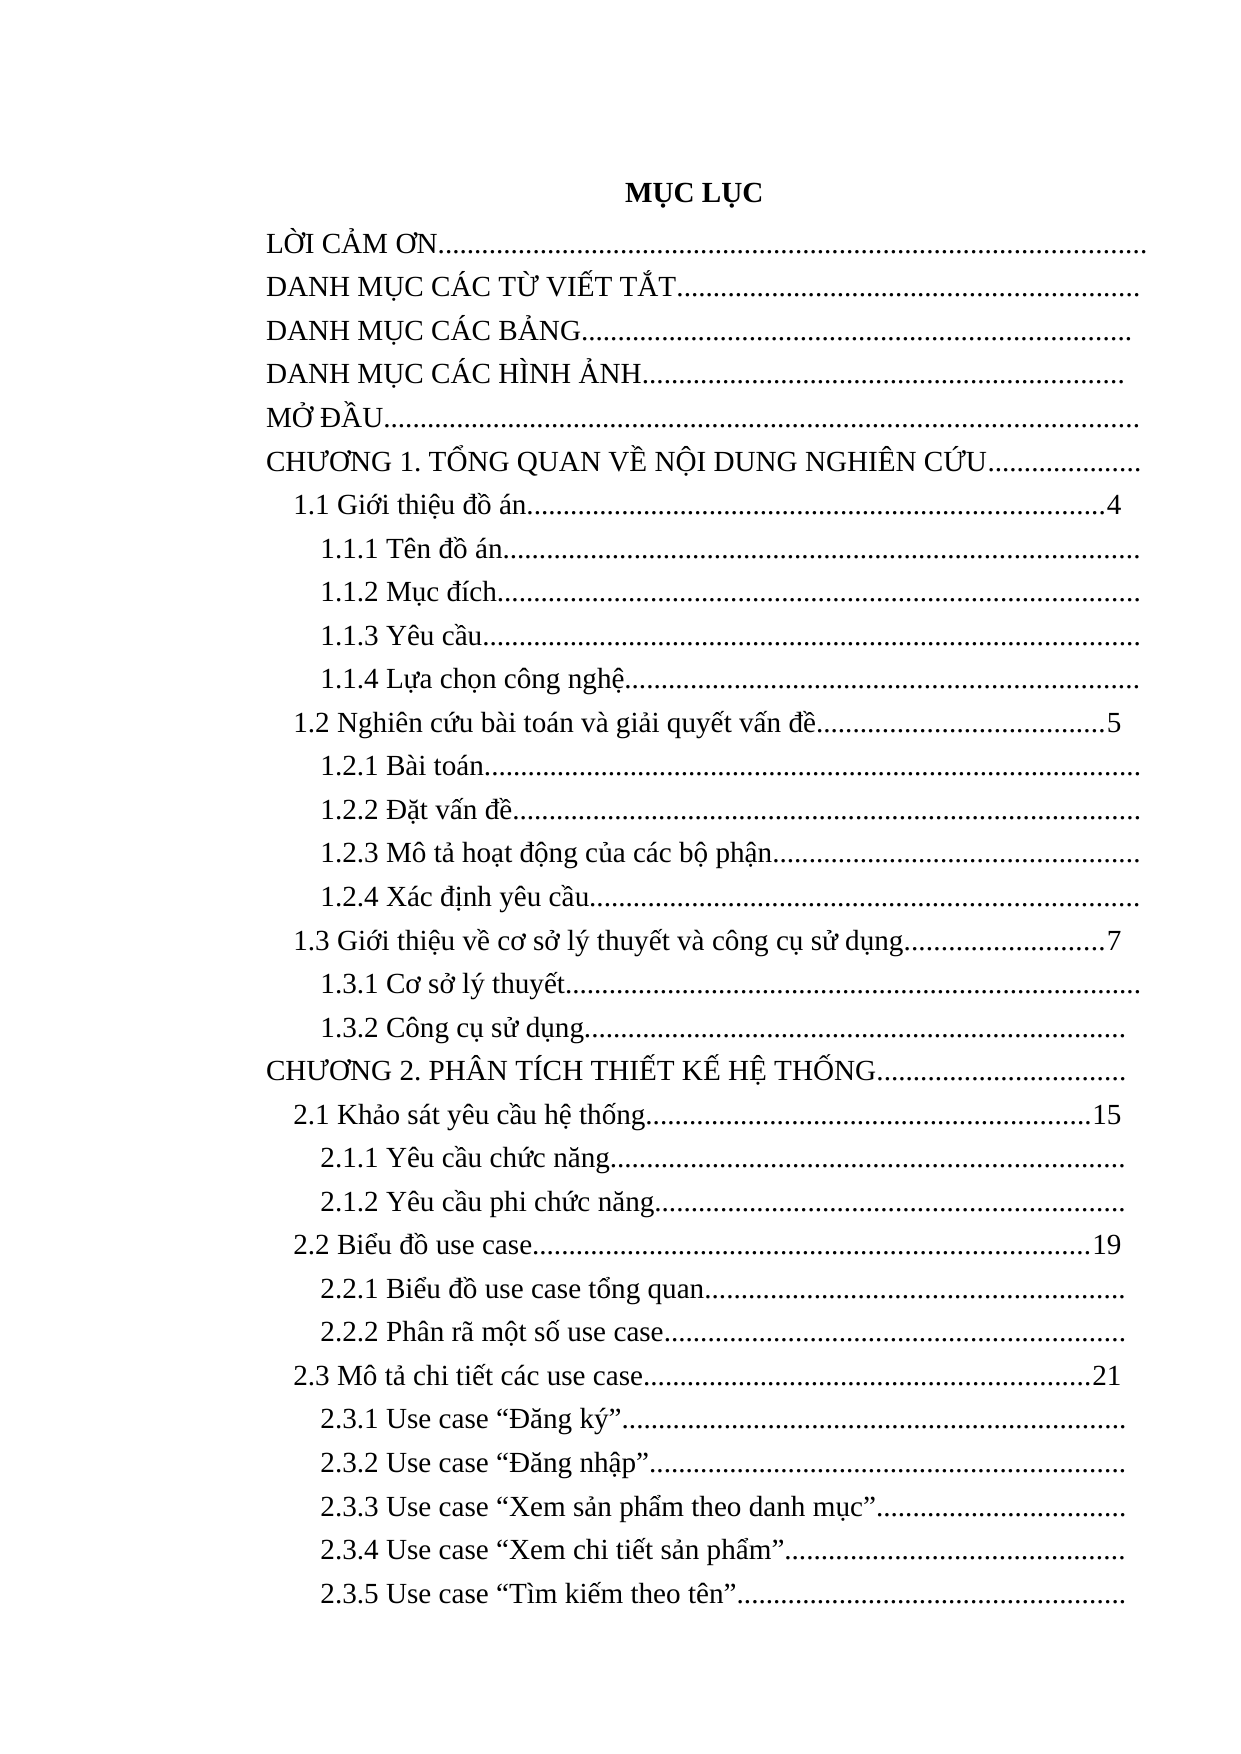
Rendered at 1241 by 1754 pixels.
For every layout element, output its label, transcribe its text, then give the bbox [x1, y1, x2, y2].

text MỤC LỤC [207, 176, 1122, 209]
